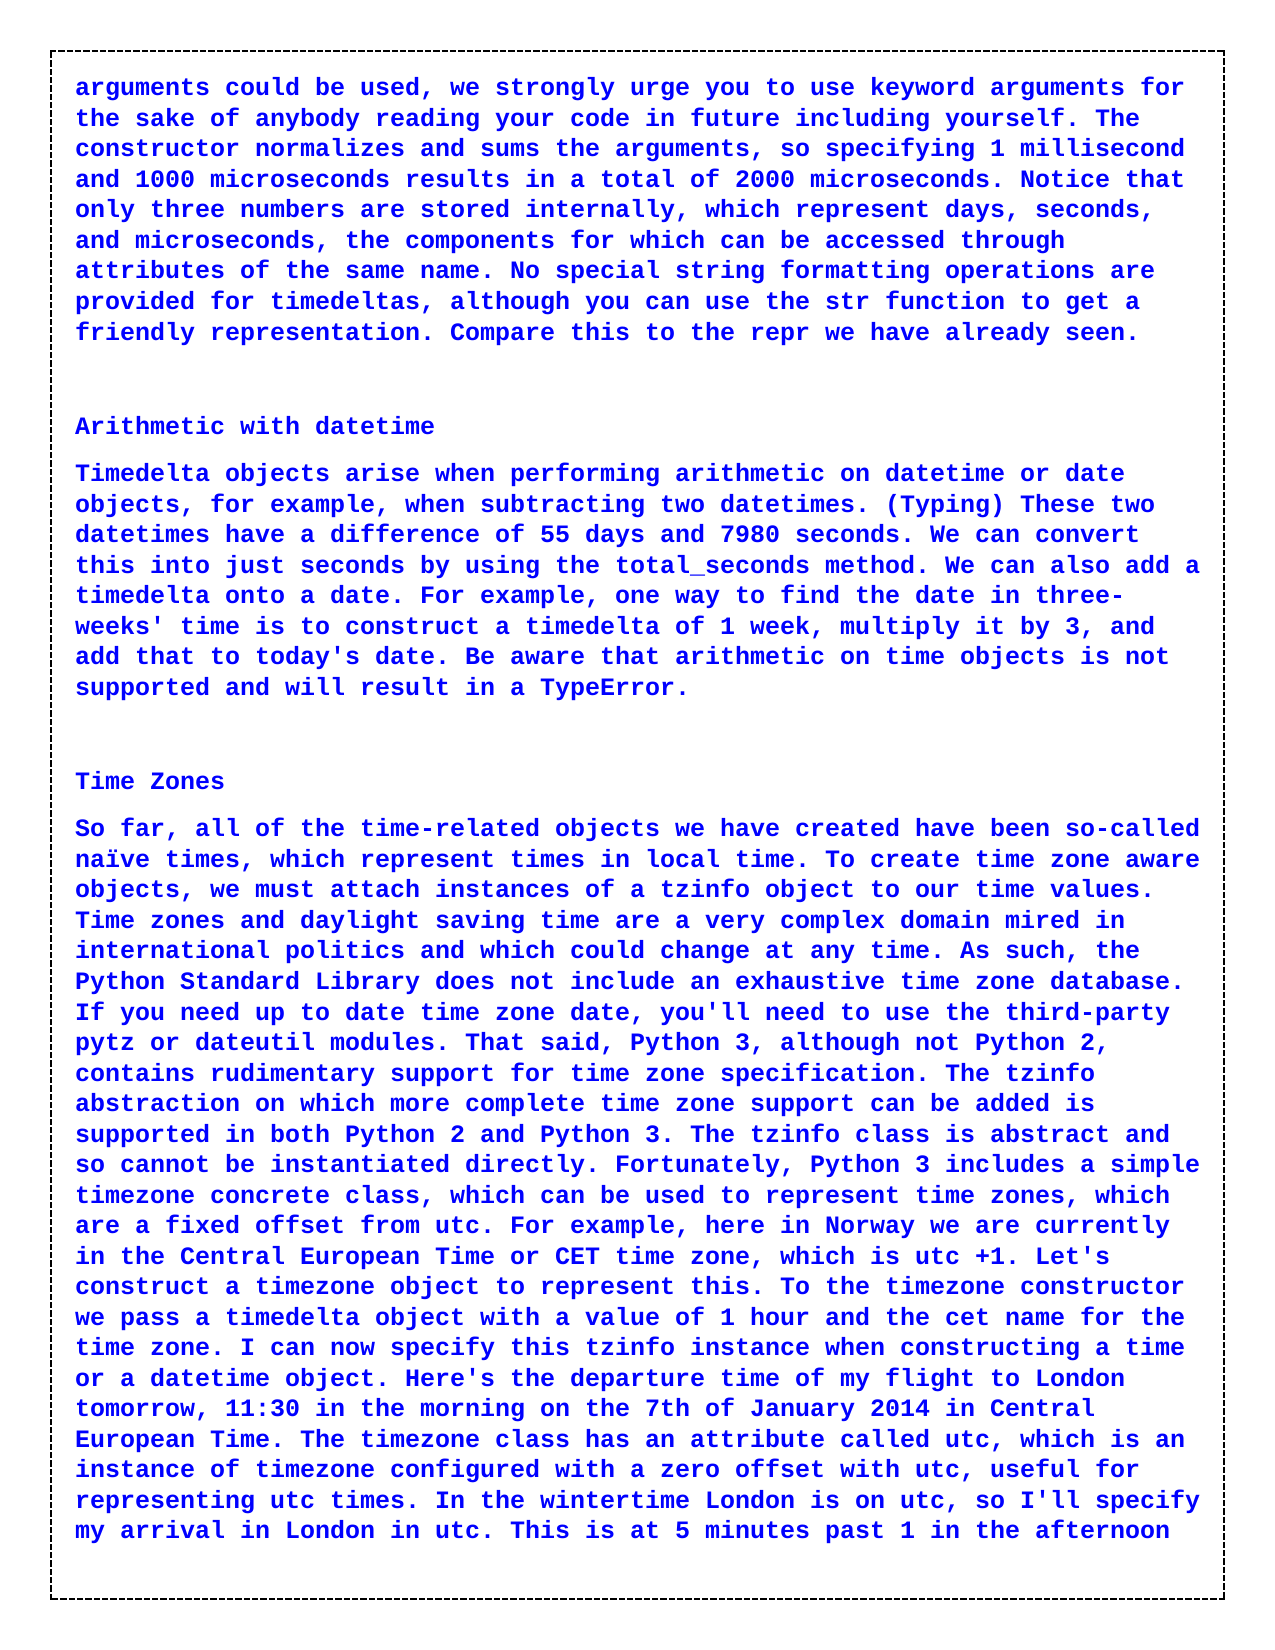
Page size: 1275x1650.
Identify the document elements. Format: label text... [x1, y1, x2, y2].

text Arithmetic with datetime [75, 413, 1200, 442]
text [75, 816, 1200, 1546]
text Timedelta objects arise when performing arithmetic on datetime or date objects, for example, when subtracting two datetimes. (Typing) These two datetimes have a difference of 55 days and 7980 seconds. We can convert this into just seconds by using the total_seconds method. We can also add a timedelta onto a date. For example, one way to find the date in three-weeks' time is to construct a timedelta of 1 week, multiply it by 3, and add that to today's date. Be aware that arithmetic on time objects is not supported and will result in a TypeError. [75, 461, 1200, 703]
text Time Zones [75, 769, 1200, 797]
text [75, 75, 1200, 347]
